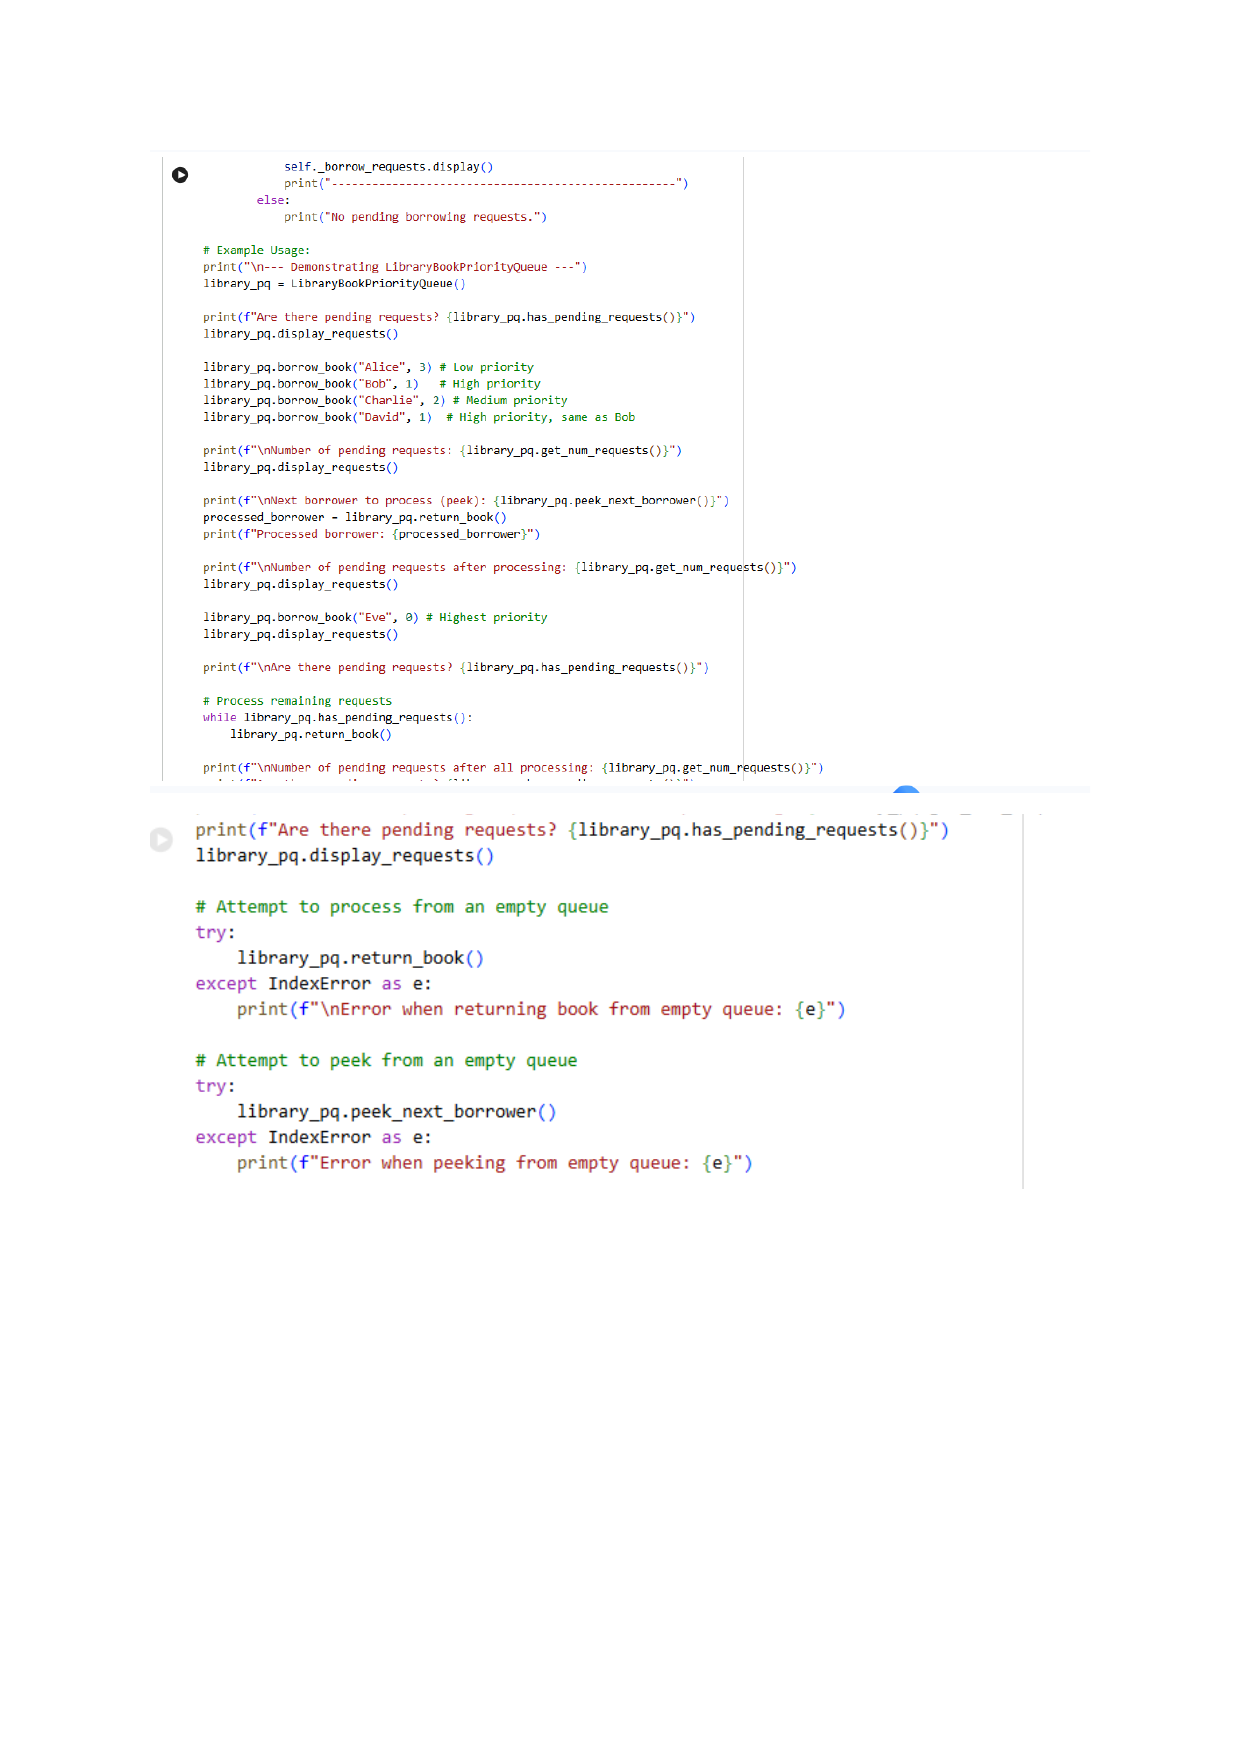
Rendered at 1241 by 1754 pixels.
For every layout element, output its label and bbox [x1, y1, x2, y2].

picture [150, 814, 1091, 1189]
picture [150, 150, 1091, 793]
